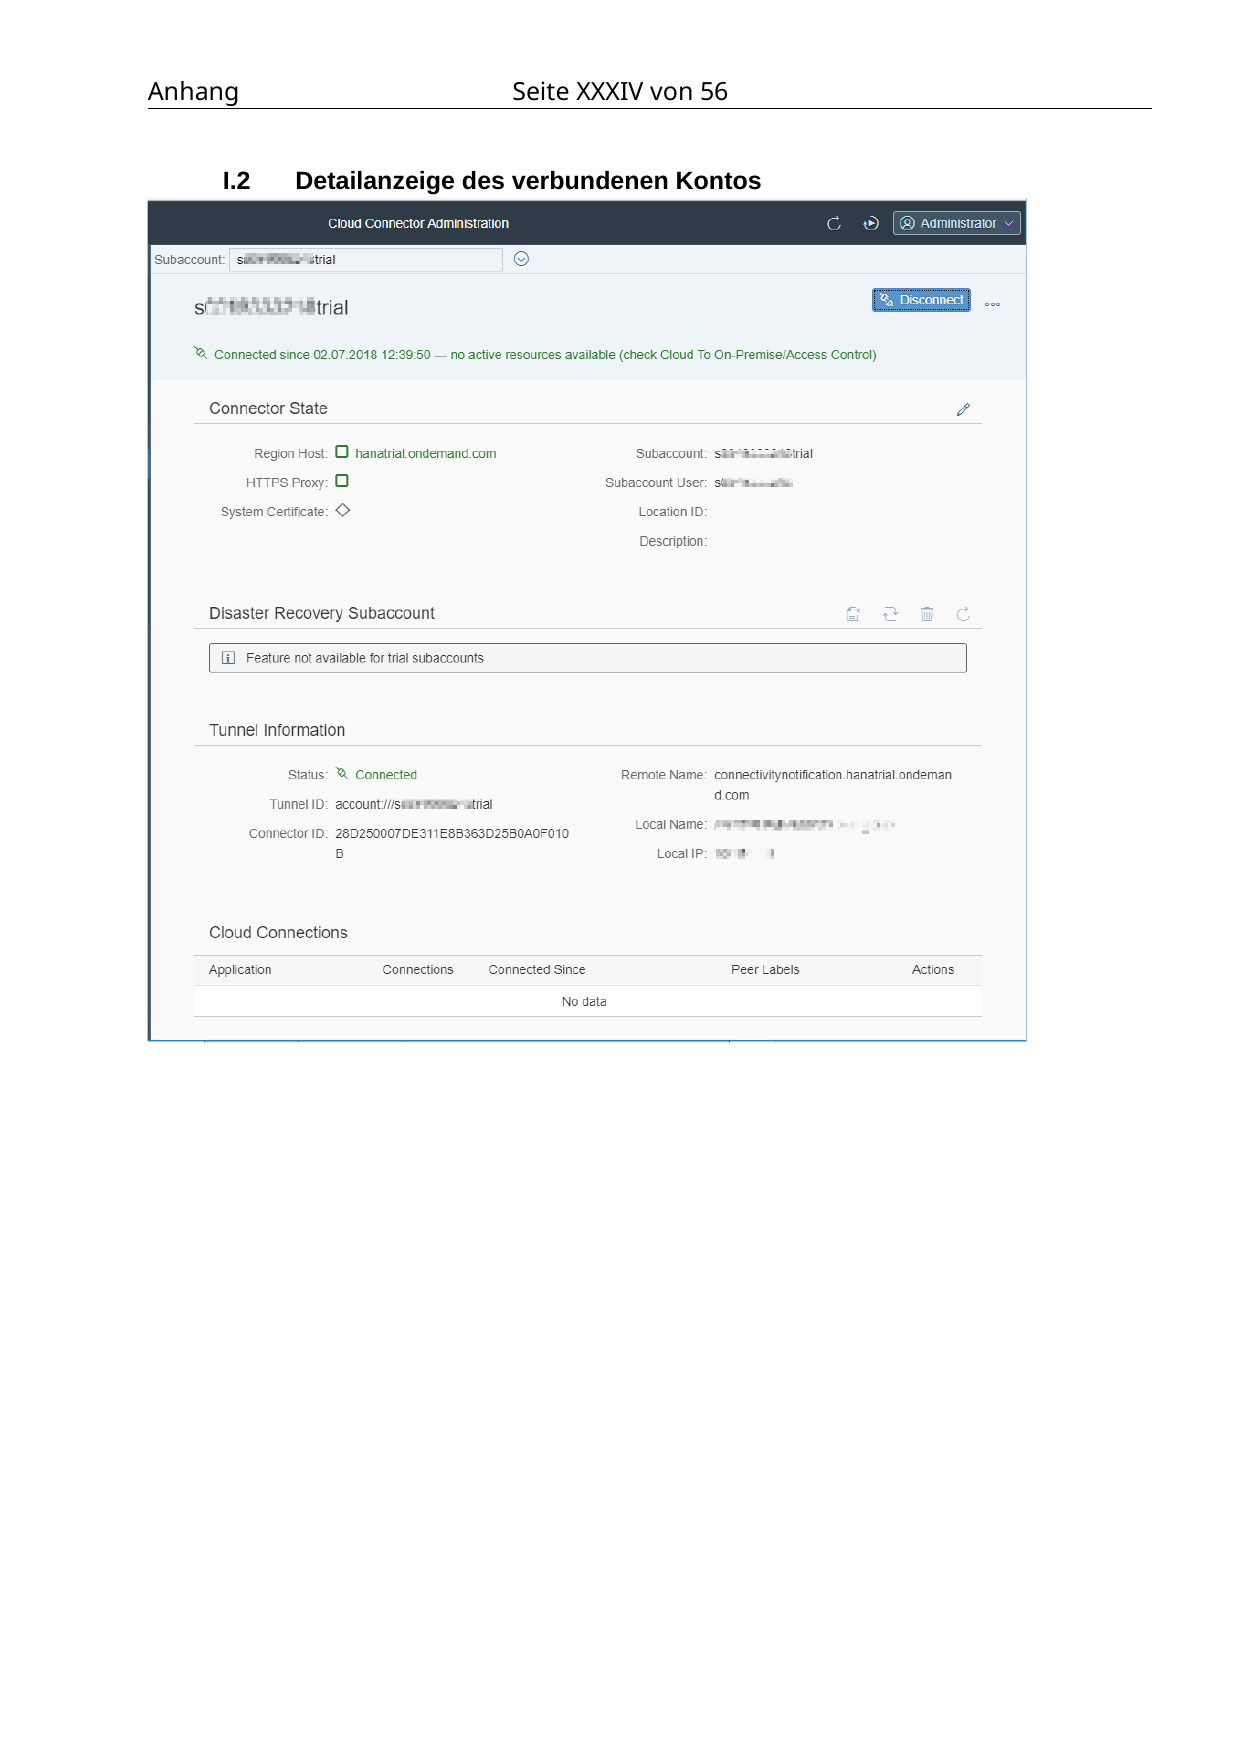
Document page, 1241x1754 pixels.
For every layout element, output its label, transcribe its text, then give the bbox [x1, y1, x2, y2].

picture [147, 198, 1027, 1042]
text Detailanzeige des verbundenen Kontos [223, 166, 1152, 195]
